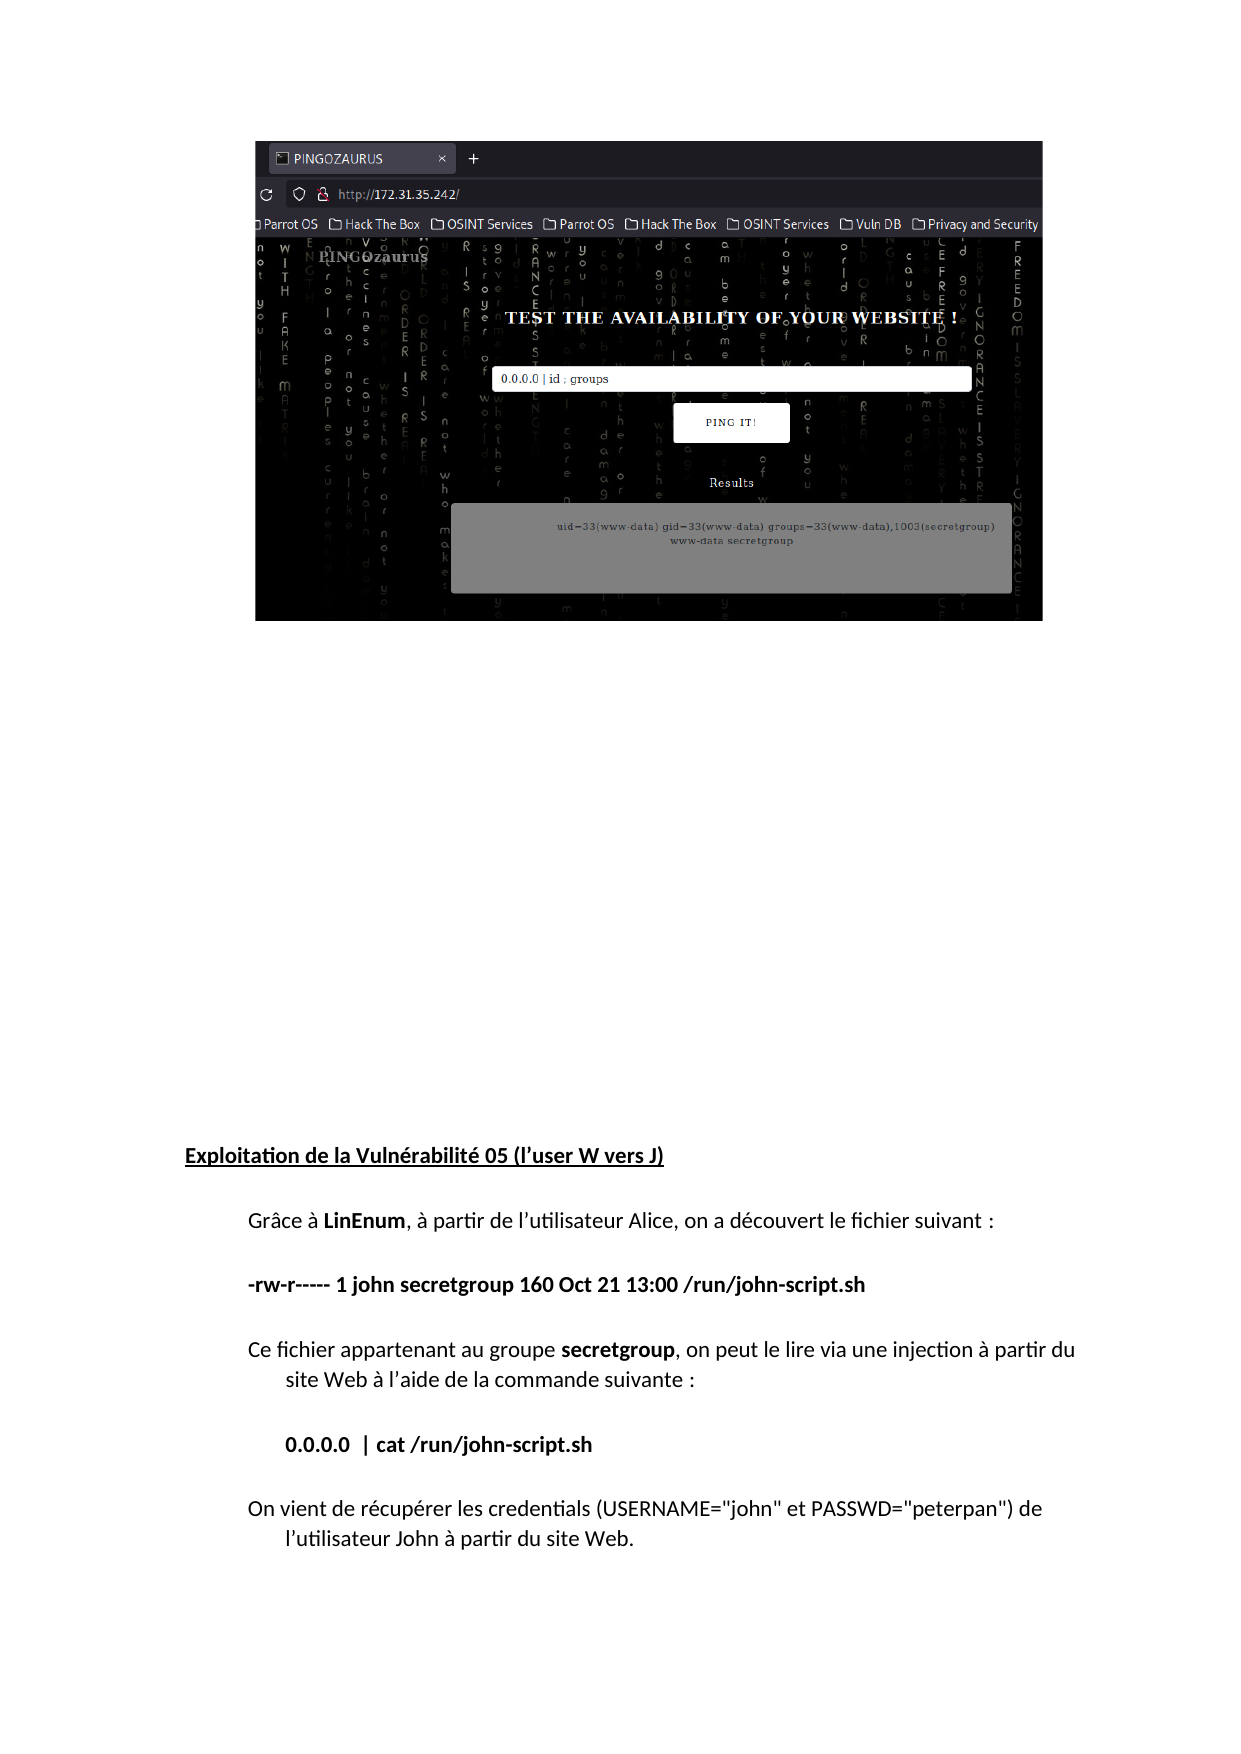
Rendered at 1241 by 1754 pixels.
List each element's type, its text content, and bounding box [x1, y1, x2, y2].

text Ce fichier appartenant au groupe secretgroup, on peut le lire via une injection à partir du site Web à l’aide de la commande suivante : [248, 1335, 1089, 1393]
text Exploitation de la Vulnérabilité 05 (l’user W vers J) [185, 1141, 1089, 1169]
text -rw-r----- 1 john secretgroup 160 Oct 21 13:00 /run/john-script.sh [248, 1270, 1089, 1298]
picture [255, 141, 1043, 621]
list | cat /run/john-script.sh [285, 1430, 1089, 1458]
text Grâce à LinEnum, à partir de l’utilisateur Alice, on a découvert le fichier suivant : [248, 1206, 1089, 1234]
text On vient de récupérer les credentials (USERNAME="john" et PASSWD="peterpan") de l’utilisateur John à partir du site Web. [248, 1494, 1089, 1553]
